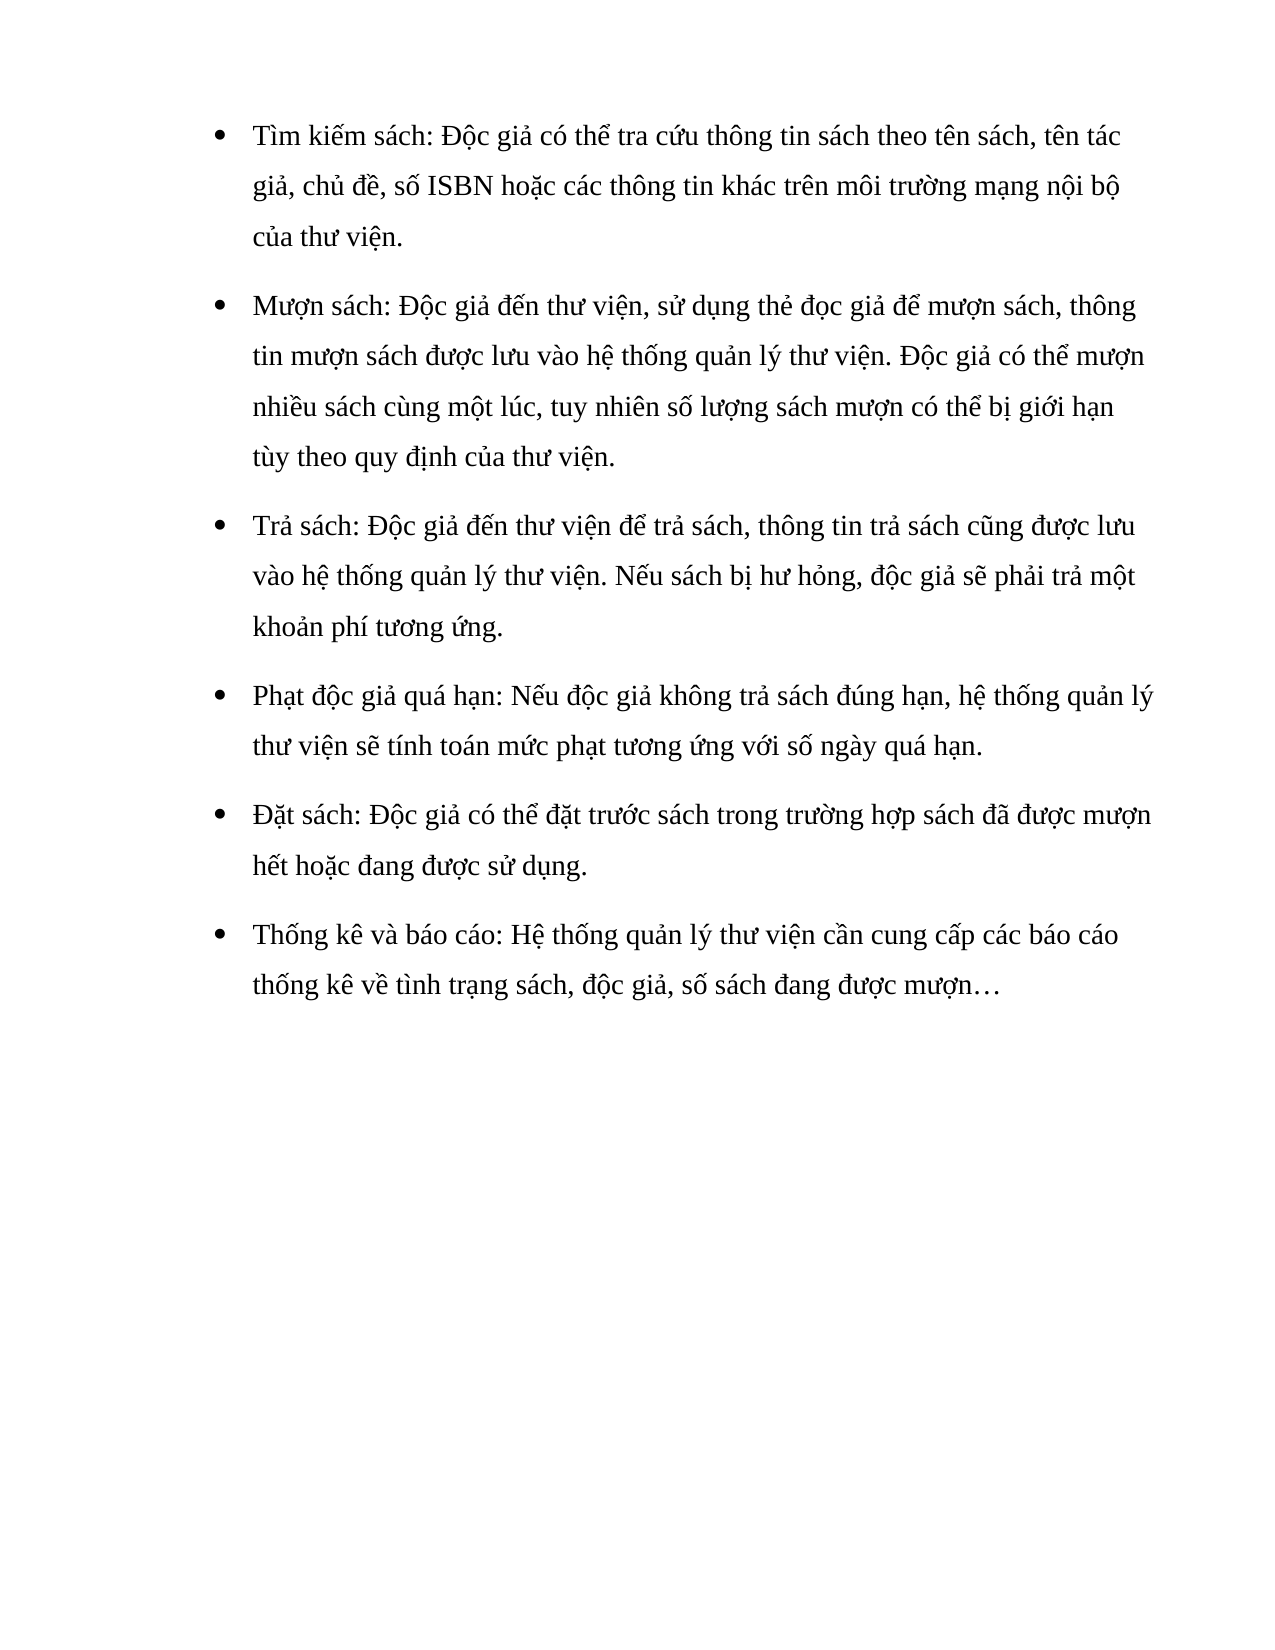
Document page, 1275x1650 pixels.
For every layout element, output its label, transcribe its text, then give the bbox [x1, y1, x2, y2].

list Thống kê và báo cáo: Hệ thống quản lý thư viện cần cung cấp các báo cáo thống kê về tình trạng sách, độc giả, số sách đang được mượn… [215, 917, 1157, 1001]
list Mượn sách: Độc giả đến thư viện, sử dụng thẻ đọc giả để mượn sách, thông tin mượn sách được lưu vào hệ thống quản lý thư viện. Độc giả có thể mượn nhiều sách cùng một lúc, tuy nhiên số lượng sách mượn có thể bị giới hạn tùy theo quy định của thư viện. [215, 288, 1157, 472]
list Phạt độc giả quá hạn: Nếu độc giả không trả sách đúng hạn, hệ thống quản lý thư viện sẽ tính toán mức phạt tương ứng với số ngày quá hạn. [215, 678, 1157, 762]
list Trả sách: Độc giả đến thư viện để trả sách, thông tin trả sách cũng được lưu vào hệ thống quản lý thư viện. Nếu sách bị hư hỏng, độc giả sẽ phải trả một khoản phí tương ứng. [215, 508, 1157, 642]
list Đặt sách: Độc giả có thể đặt trước sách trong trường hợp sách đã được mượn hết hoặc đang được sử dụng. [215, 797, 1157, 881]
list Tìm kiếm sách: Độc giả có thể tra cứu thông tin sách theo tên sách, tên tác giả, chủ đề, số ISBN hoặc các thông tin khác trên môi trường mạng nội bộ của thư viện. [215, 118, 1157, 252]
